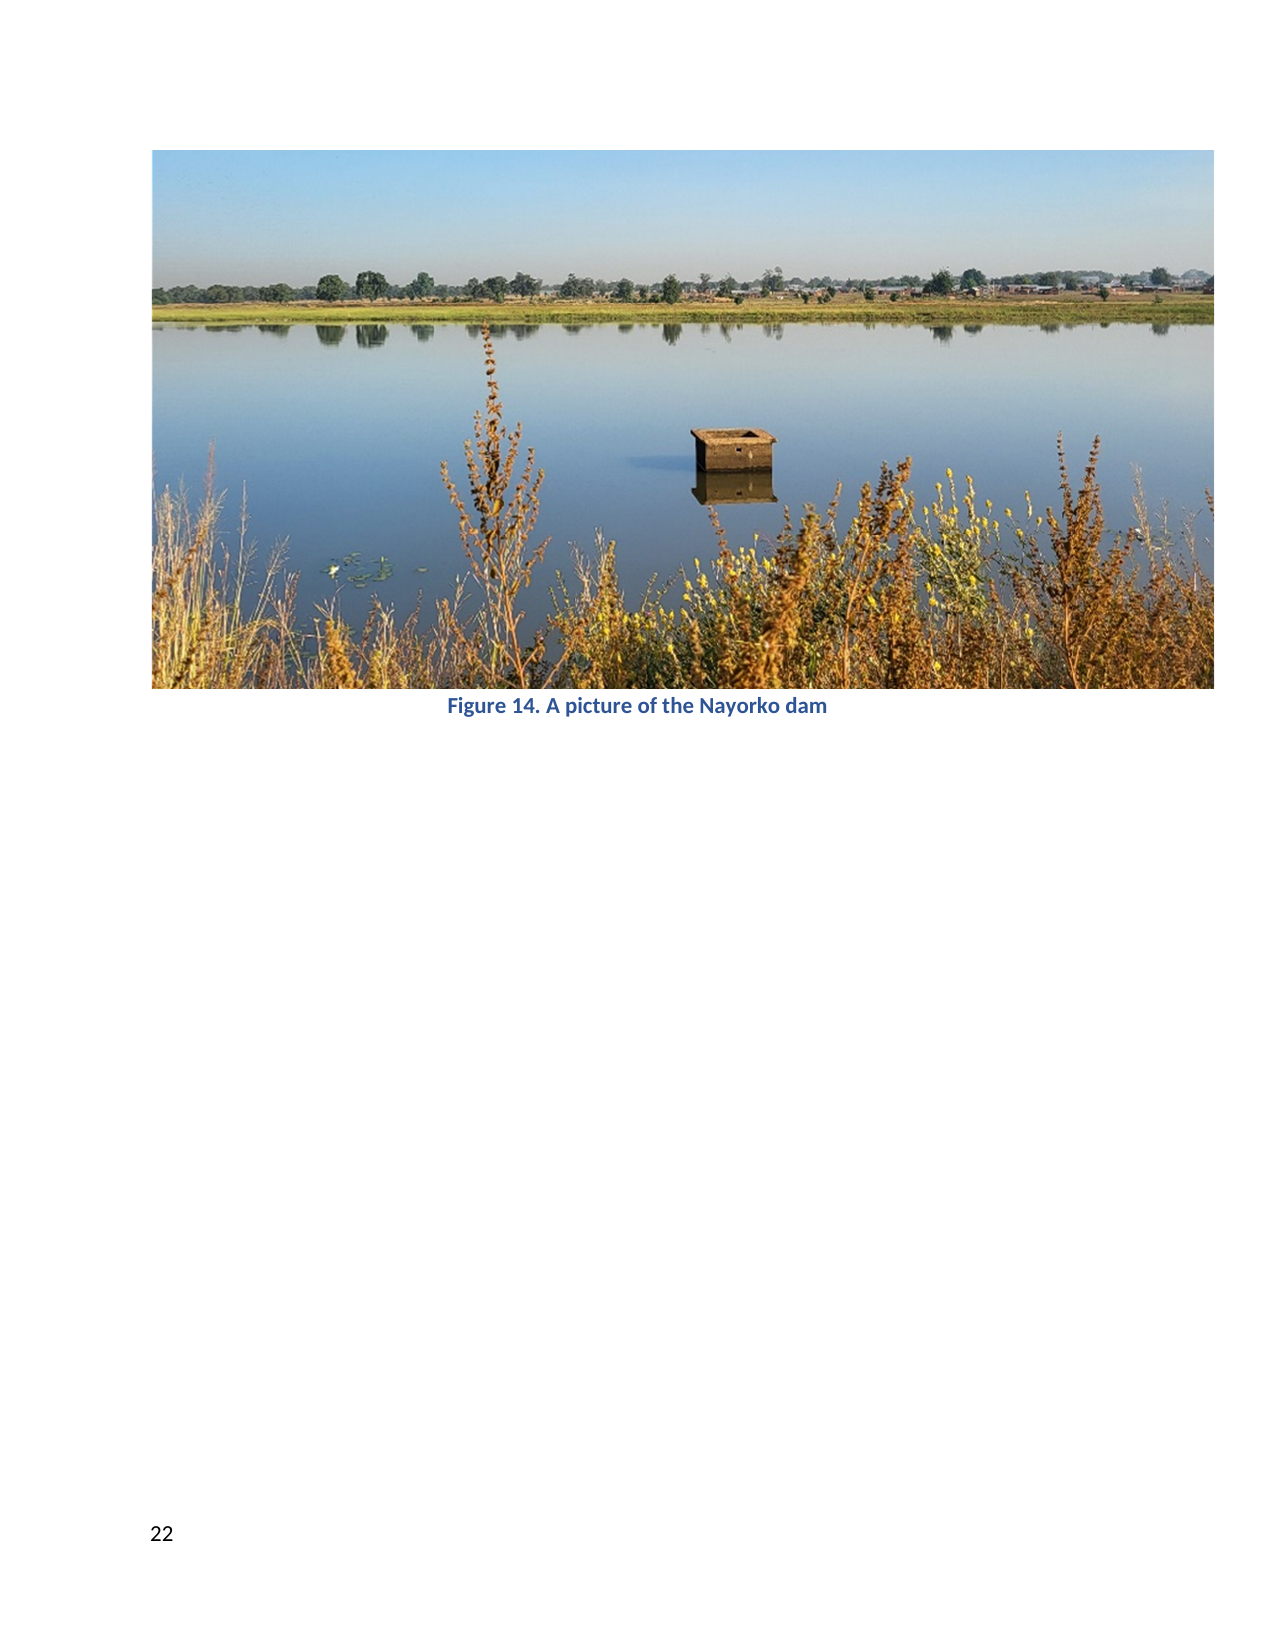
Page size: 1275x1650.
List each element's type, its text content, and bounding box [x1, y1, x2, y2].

text Figure 14. A picture of the Nayorko dam [150, 691, 1125, 719]
picture [150, 150, 1215, 689]
